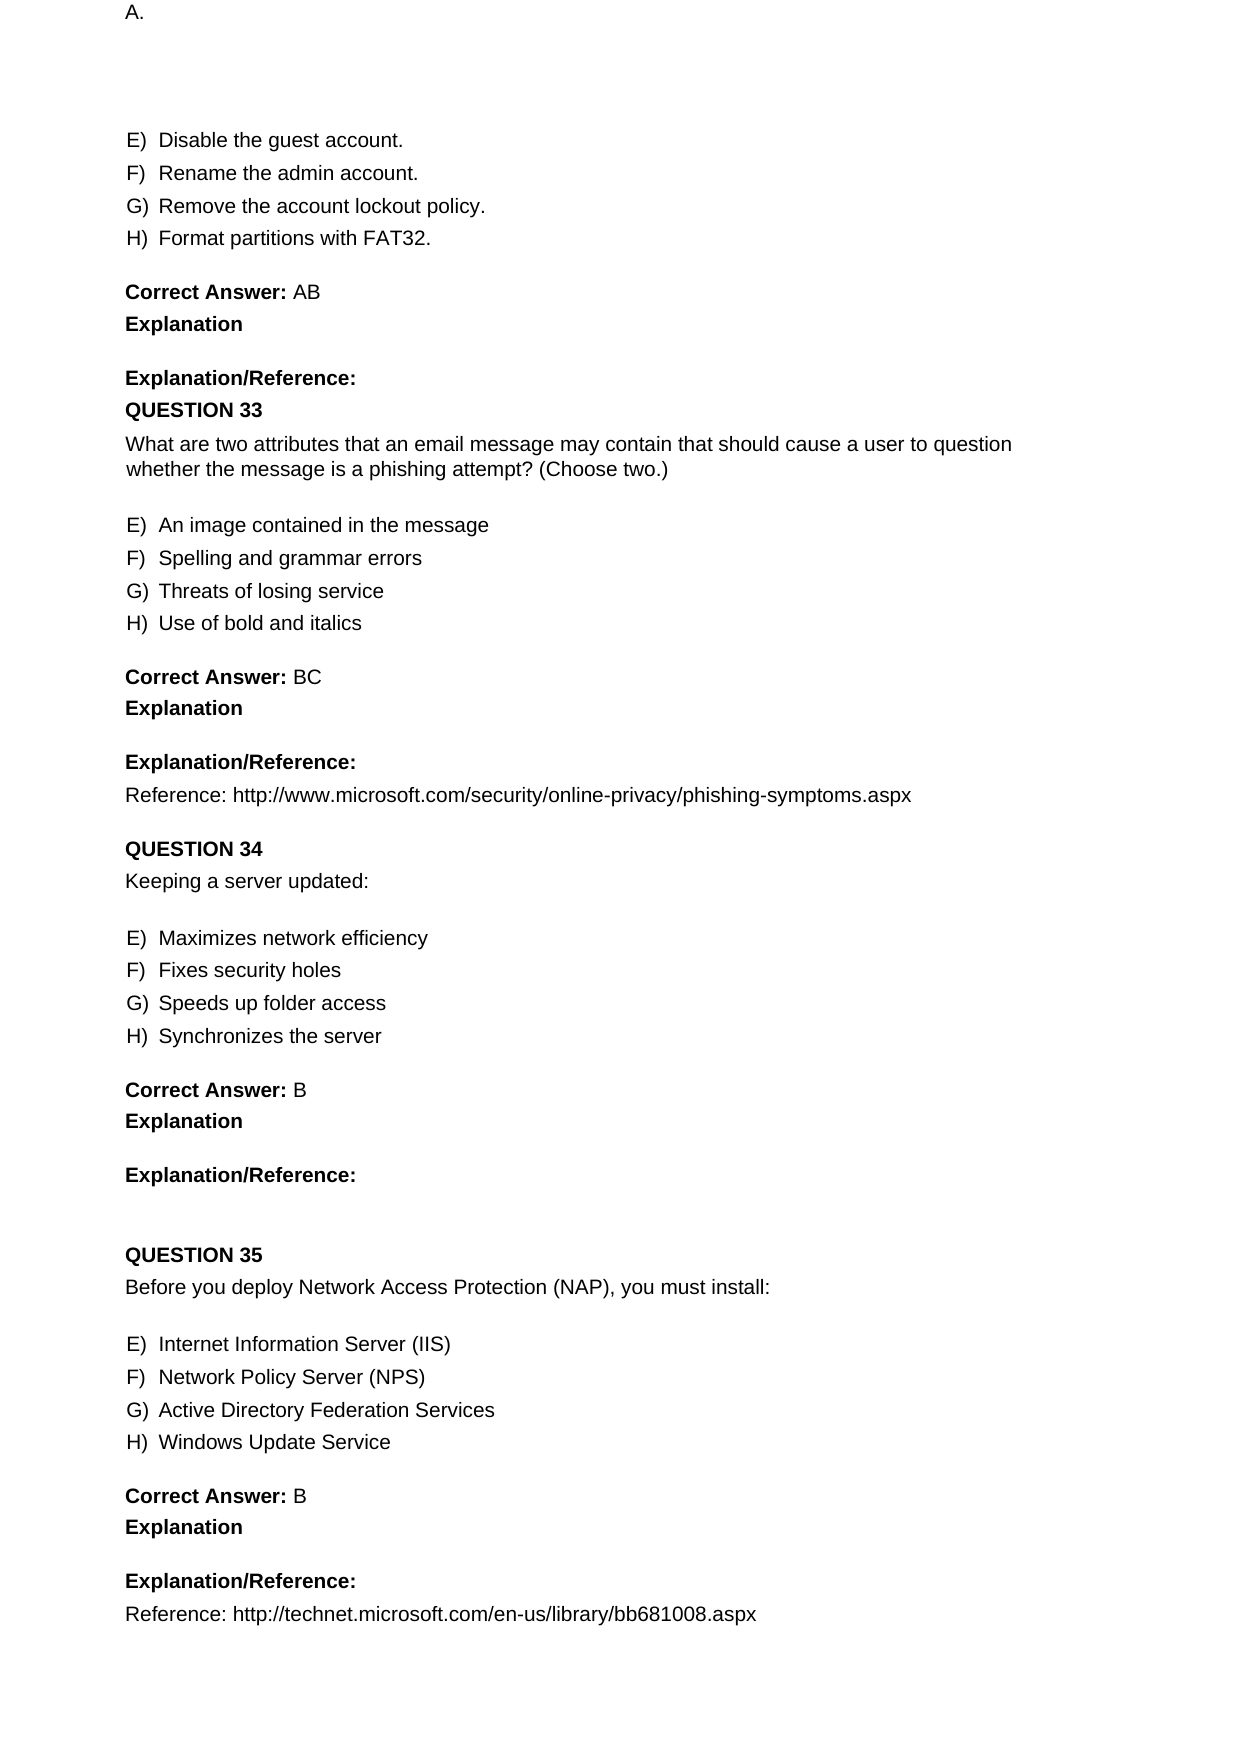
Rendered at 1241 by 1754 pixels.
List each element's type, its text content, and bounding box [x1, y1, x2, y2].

list Threats of losing service [126, 579, 1092, 603]
list Fixes security holes [126, 959, 1092, 983]
list Format partitions with FAT32. [126, 227, 1092, 251]
list Synchronizes the server [126, 1024, 1092, 1048]
text QUESTION 34 [125, 837, 1092, 861]
list Maximizes network efficiency [126, 926, 1092, 950]
text QUESTION 33 [125, 398, 1092, 422]
text Reference: http://technet.microsoft.com/en-us/library/bb681008.aspx [125, 1603, 1092, 1626]
text Correct Answer: AB [125, 281, 1092, 304]
text Correct Answer: B [125, 1078, 1092, 1102]
text What are two attributes that an email message may contain that should cause a user to question whether the message is a phishing attempt? (Choose two.) [125, 432, 1092, 481]
list Rename the admin account. [126, 162, 1092, 185]
list Active Directory Federation Services [126, 1398, 1092, 1422]
list An image contained in the message [126, 514, 1092, 537]
list Spelling and grammar errors [126, 546, 1092, 570]
text Before you deploy Network Access Protection (NAP), you must install: [125, 1276, 1092, 1299]
text Correct Answer: B [125, 1485, 1092, 1508]
list Remove the account lockout policy. [126, 194, 1092, 218]
text QUESTION 35 [125, 1243, 1092, 1267]
text Explanation/Reference: [125, 751, 1092, 774]
list Use of bold and italics [126, 612, 1092, 635]
list Network Policy Server (NPS) [126, 1366, 1092, 1389]
text Keeping a server updated: [125, 869, 1092, 893]
text Explanation [125, 1516, 1092, 1539]
list Disable the guest account. [126, 129, 1092, 153]
text Correct Answer: BC [125, 666, 1092, 689]
text Explanation/Reference: [125, 1163, 1092, 1187]
text Explanation/Reference: [125, 1570, 1092, 1593]
text Explanation/Reference: [125, 366, 1092, 390]
text Explanation [125, 312, 1092, 336]
text Explanation [125, 1109, 1092, 1133]
text Reference: http://www.microsoft.com/security/online-privacy/phishing-symptoms.aspx [125, 784, 1092, 807]
list Internet Information Server (IIS) [126, 1333, 1092, 1356]
list Windows Update Service [126, 1431, 1092, 1454]
text Explanation [125, 697, 1092, 720]
list Speeds up folder access [126, 992, 1092, 1015]
